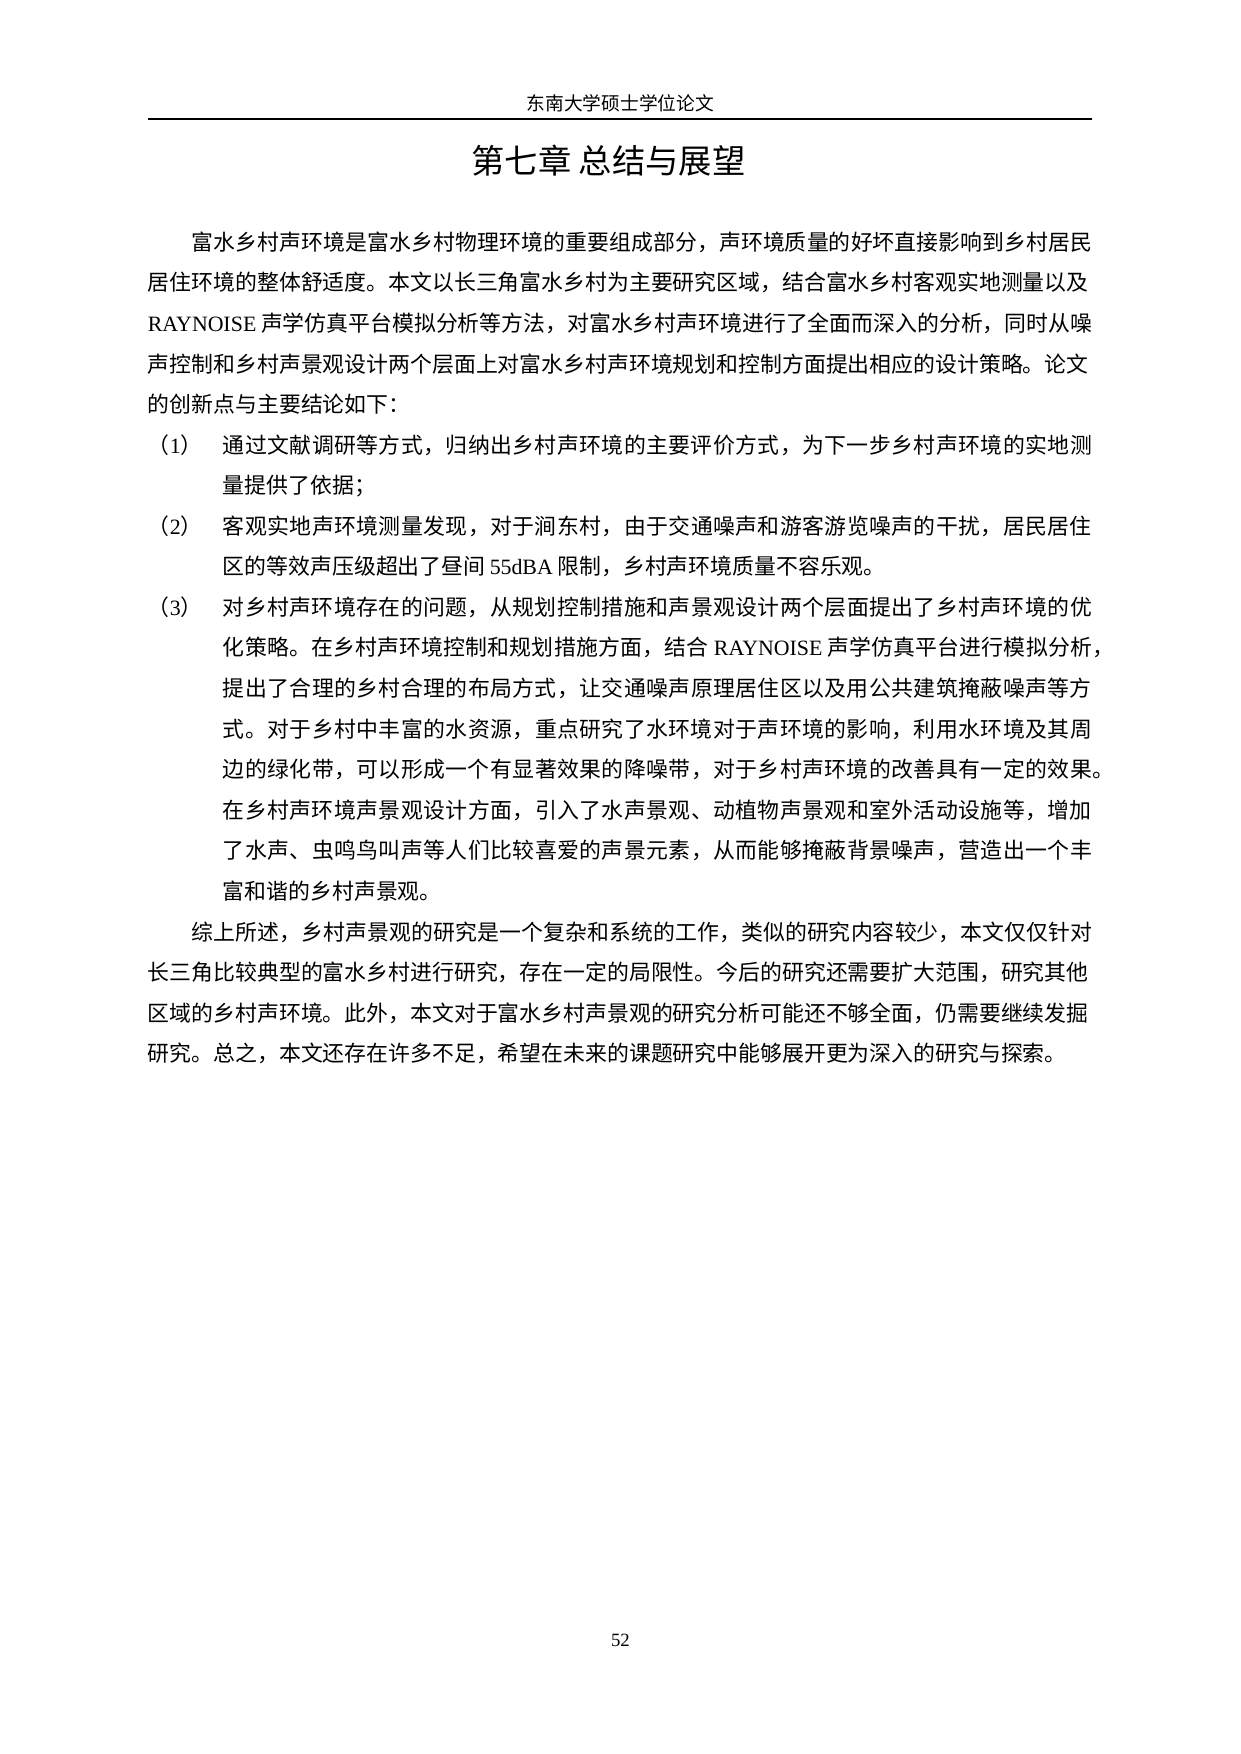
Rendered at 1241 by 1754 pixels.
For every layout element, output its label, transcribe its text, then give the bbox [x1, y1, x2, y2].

text 综上所述，乡村声景观的研究是一个复杂和系统的工作，类似的研究内容较少，本文仅仅针对长三角比较典型的富水乡村进行研究，存在一定的局限性。今后的研究还需要扩大范围，研究其他区域的乡村声环境。此外，本文对于富水乡村声景观的研究分析可能还不够全面，仍需要继续发掘研究。总之，本文还存在许多不足，希望在未来的课题研究中能够展开更为深入的研究与探索。 [148, 914, 1092, 1068]
list 客观实地声环境测量发现，对于涧东村，由于交通噪声和游客游览噪声的干扰，居民居住区的等效声压级超出了昼间55dBA限制，乡村声环境质量不容乐观。 [148, 508, 1092, 581]
text 总结与展望 [148, 127, 1092, 192]
list 通过文献调研等方式，归纳出乡村声环境的主要评价方式，为下一步乡村声环境的实地测量提供了依据； [148, 427, 1092, 500]
text 富水乡村声环境是富水乡村物理环境的重要组成部分，声环境质量的好坏直接影响到乡村居民居住环境的整体舒适度。本文以长三角富水乡村为主要研究区域，结合富水乡村客观实地测量以及RAYNOISE声学仿真平台模拟分析等方法，对富水乡村声环境进行了全面而深入的分析，同时从噪声控制和乡村声景观设计两个层面上对富水乡村声环境规划和控制方面提出相应的设计策略。论文的创新点与主要结论如下： [148, 224, 1092, 419]
list 对乡村声环境存在的问题，从规划控制措施和声景观设计两个层面提出了乡村声环境的优化策略。在乡村声环境控制和规划措施方面，结合RAYNOISE声学仿真平台进行模拟分析，提出了合理的乡村合理的布局方式，让交通噪声原理居住区以及用公共建筑掩蔽噪声等方式。对于乡村中丰富的水资源，重点研究了水环境对于声环境的影响，利用水环境及其周边的绿化带，可以形成一个有显著效果的降噪带，对于乡村声环境的改善具有一定的效果。在乡村声环境声景观设计方面，引入了水声景观、动植物声景观和室外活动设施等，增加了水声、虫鸣鸟叫声等人们比较喜爱的声景元素，从而能够掩蔽背景噪声，营造出一个丰富和谐的乡村声景观。 [148, 589, 1092, 906]
